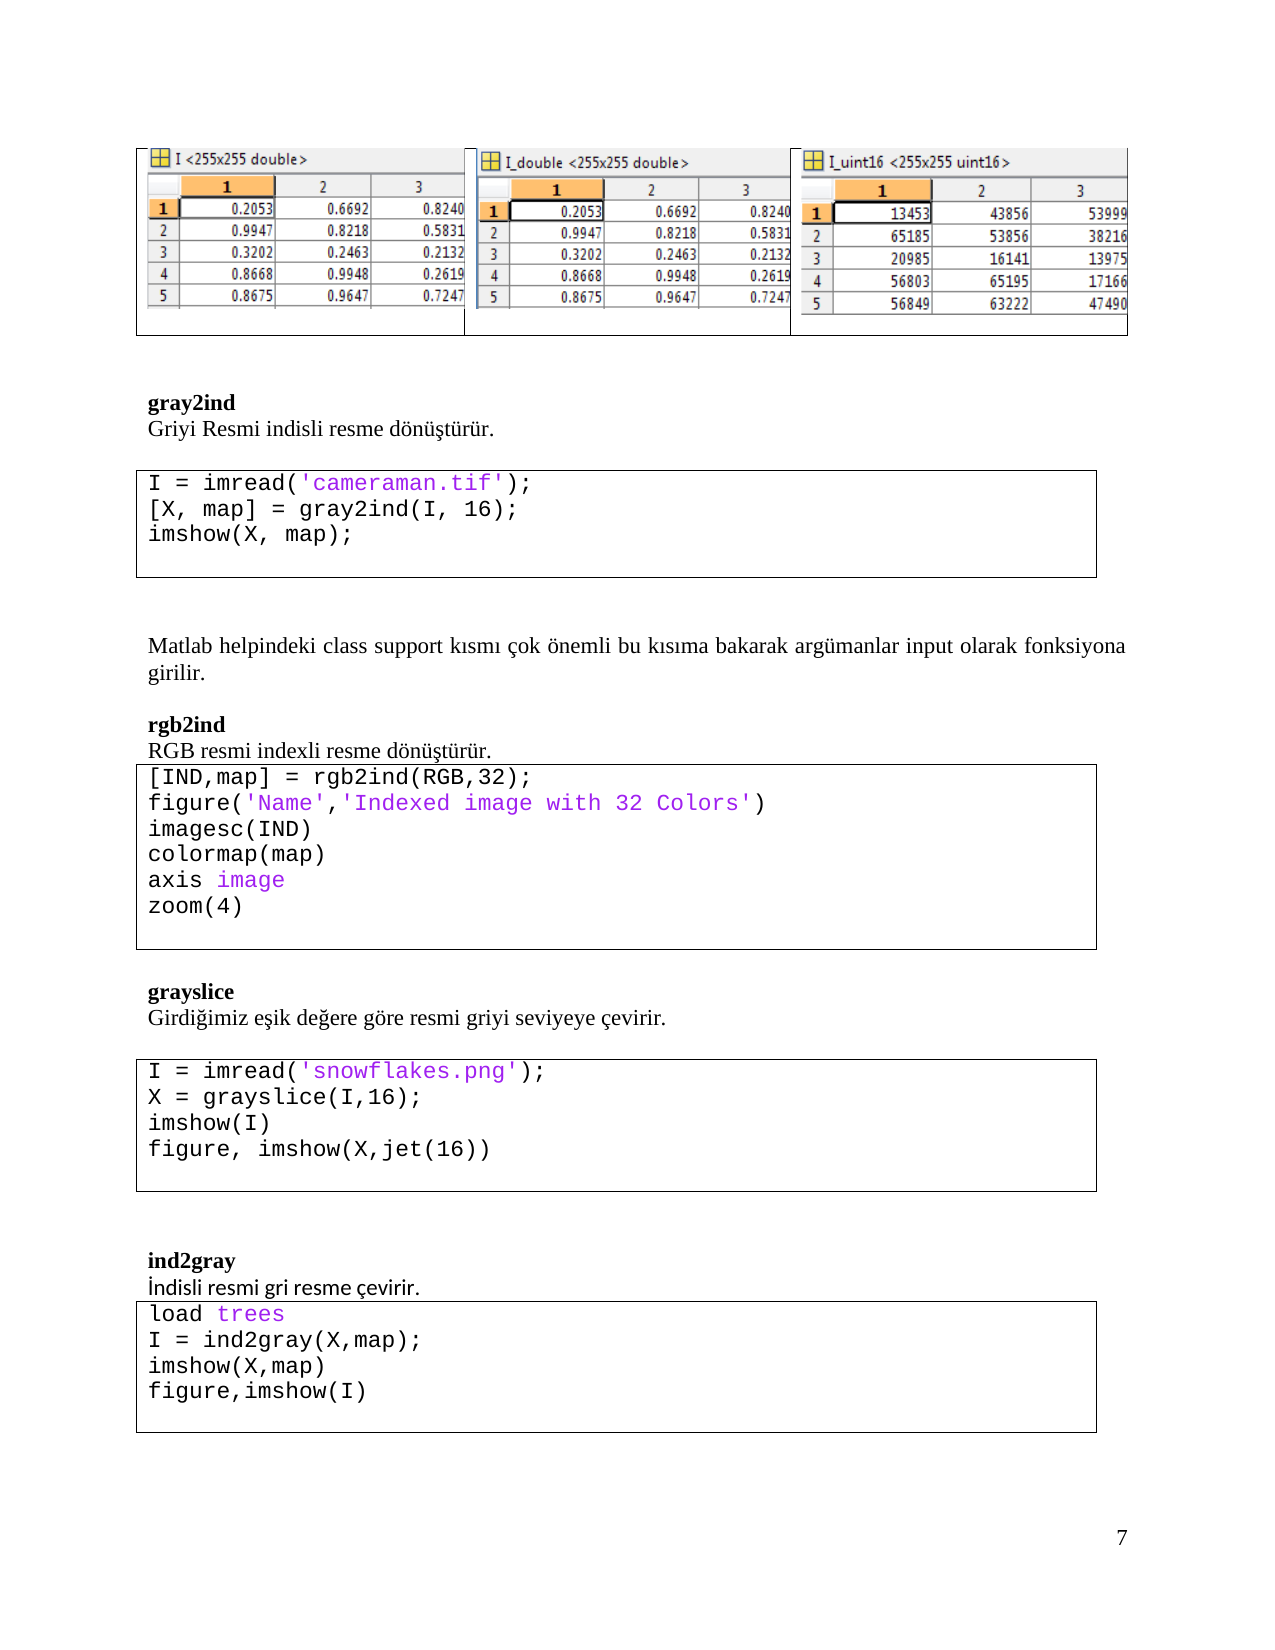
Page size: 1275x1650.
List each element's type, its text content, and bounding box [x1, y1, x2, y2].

text Girdiğimiz eşik değere göre resmi griyi seviyeye çevirir. [148, 1004, 1127, 1030]
picture [801, 148, 1128, 315]
table_header [IND,map] = rgb2ind(RGB,32); figure('Name','Indexed image with 32 Colors') imagesc(IND) colormap(map) axis image zoom(4) [137, 765, 1096, 949]
table_header [137, 149, 464, 335]
text gray2ind [148, 389, 1127, 416]
table_header [465, 149, 790, 335]
text ind2gray [148, 1247, 1127, 1273]
text İndisli resmi gri resme çevirir. [148, 1273, 1127, 1301]
table_header I = imread('snowflakes.png'); X = grayslice(I,16); imshow(I) figure, imshow(X,jet(16)) [137, 1060, 1096, 1191]
picture [476, 148, 790, 309]
table_header I = imread('cameraman.tif'); [X, map] = gray2ind(I, 16); imshow(X, map); [137, 471, 1096, 577]
text RGB resmi indexli resme dönüştürür. [148, 738, 1127, 764]
table_header load trees I = ind2gray(X,map); imshow(X,map) figure,imshow(I) [137, 1302, 1096, 1432]
table_header [791, 149, 1127, 335]
text Matlab helpindeki class support kısmı çok önemli bu kısıma bakarak argümanlar input olarak fonksiyona girilir. [148, 632, 1127, 685]
picture [147, 148, 465, 309]
text Griyi Resmi indisli resme dönüştürür. [148, 416, 1127, 442]
text grayslice [148, 978, 1127, 1004]
text rgb2ind [148, 711, 1127, 738]
